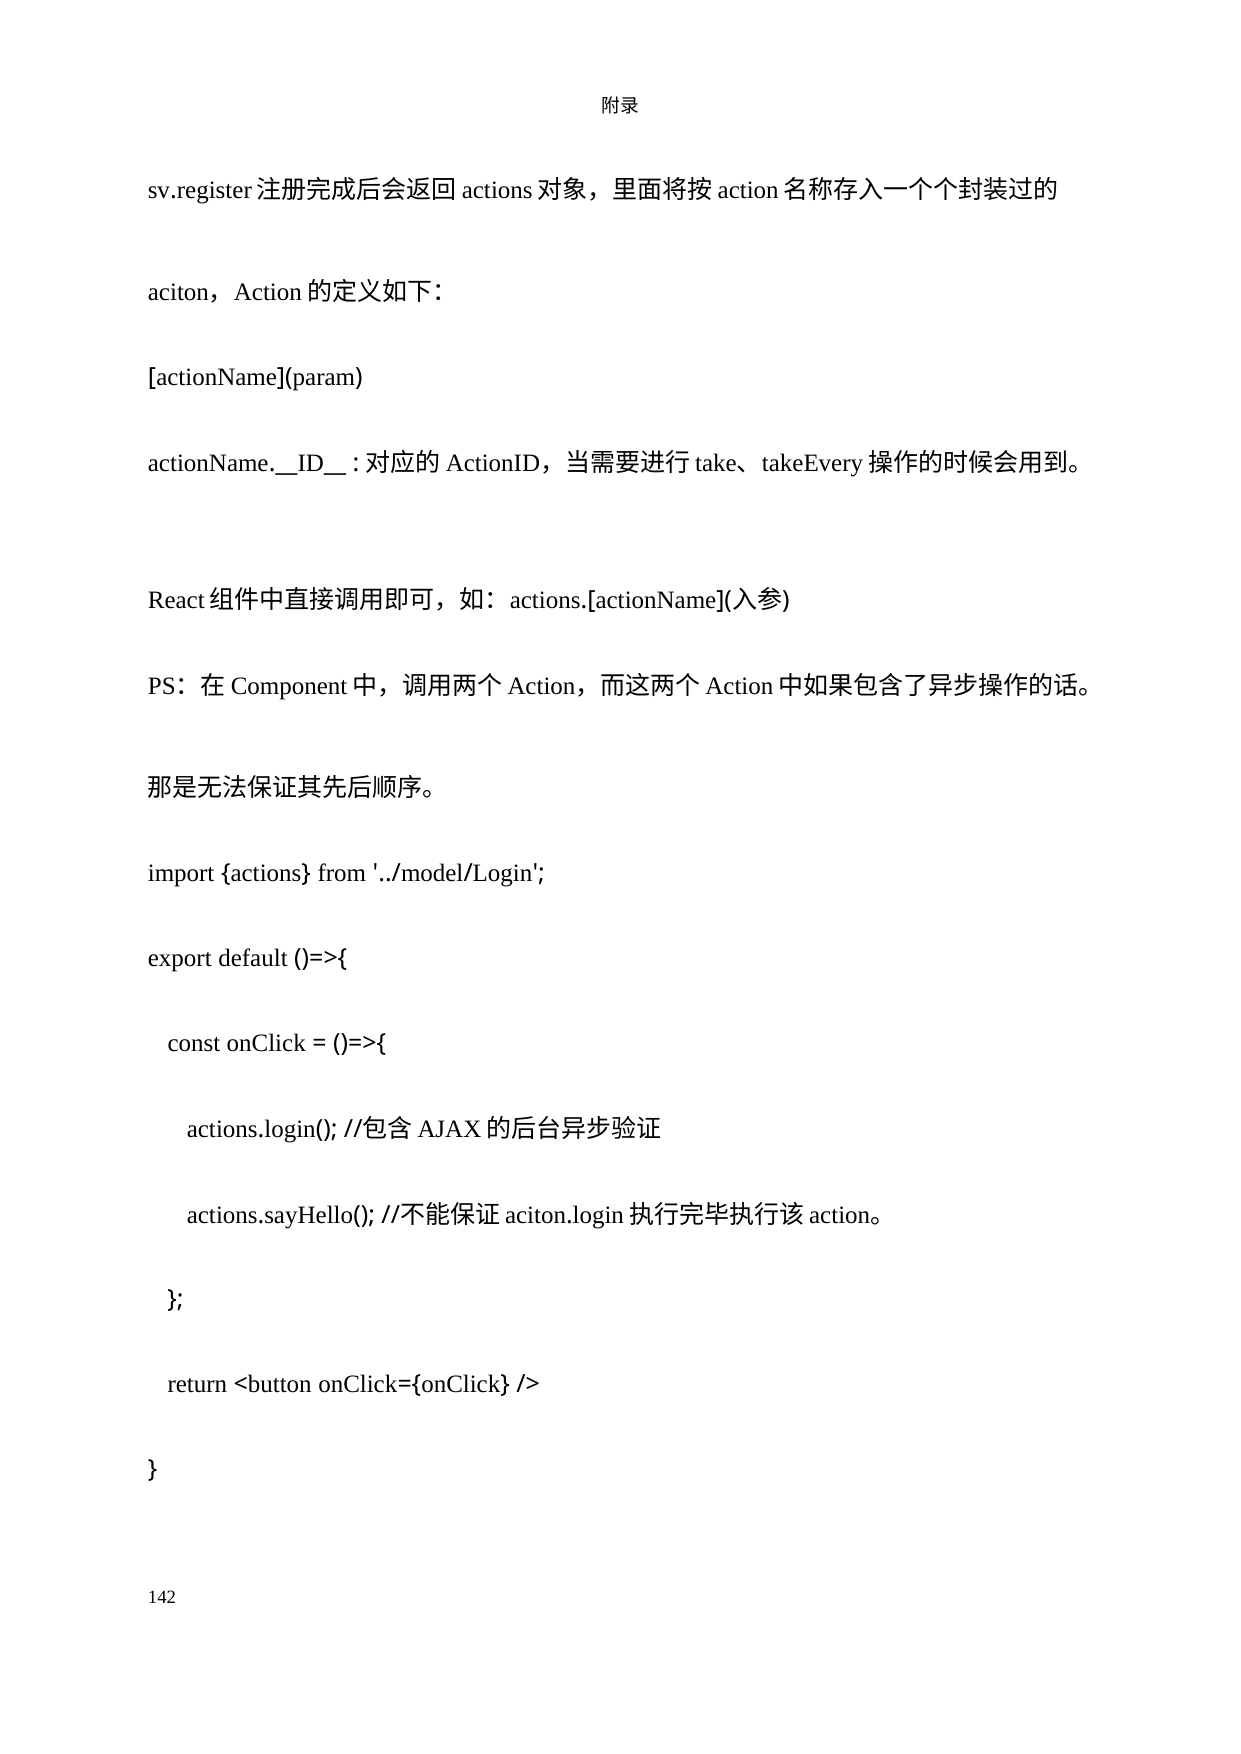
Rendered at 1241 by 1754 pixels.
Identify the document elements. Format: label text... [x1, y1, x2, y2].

text React组件中直接调用即可，如：actions.[actionName](入参) [148, 563, 1092, 631]
text actionName.__ID__ : 对应的ActionID，当需要进行take、takeEvery操作的时候会用到。 [148, 427, 1092, 494]
text return <button onClick={onClick} /> [148, 1349, 1092, 1417]
text import {actions} from '../model/Login'; [148, 837, 1092, 905]
text PS：在Component中，调用两个Action，而这两个Action中如果包含了异步操作的话。那是无法保证其先后顺序。 [148, 649, 1092, 819]
text const onClick = ()=>{ [148, 1007, 1092, 1075]
text [actionName](param) [148, 342, 1092, 409]
text actions.sayHello(); //不能保证aciton.login执行完毕执行该action。 [148, 1178, 1092, 1246]
text export default ()=>{ [148, 922, 1092, 990]
text }; [148, 1264, 1092, 1332]
text } [148, 1434, 1092, 1502]
text sv.register注册完成后会返回actions对象，里面将按action名称存入一个个封装过的aciton，Action的定义如下： [148, 154, 1092, 323]
text actions.login(); //包含AJAX的后台异步验证 [148, 1092, 1092, 1160]
